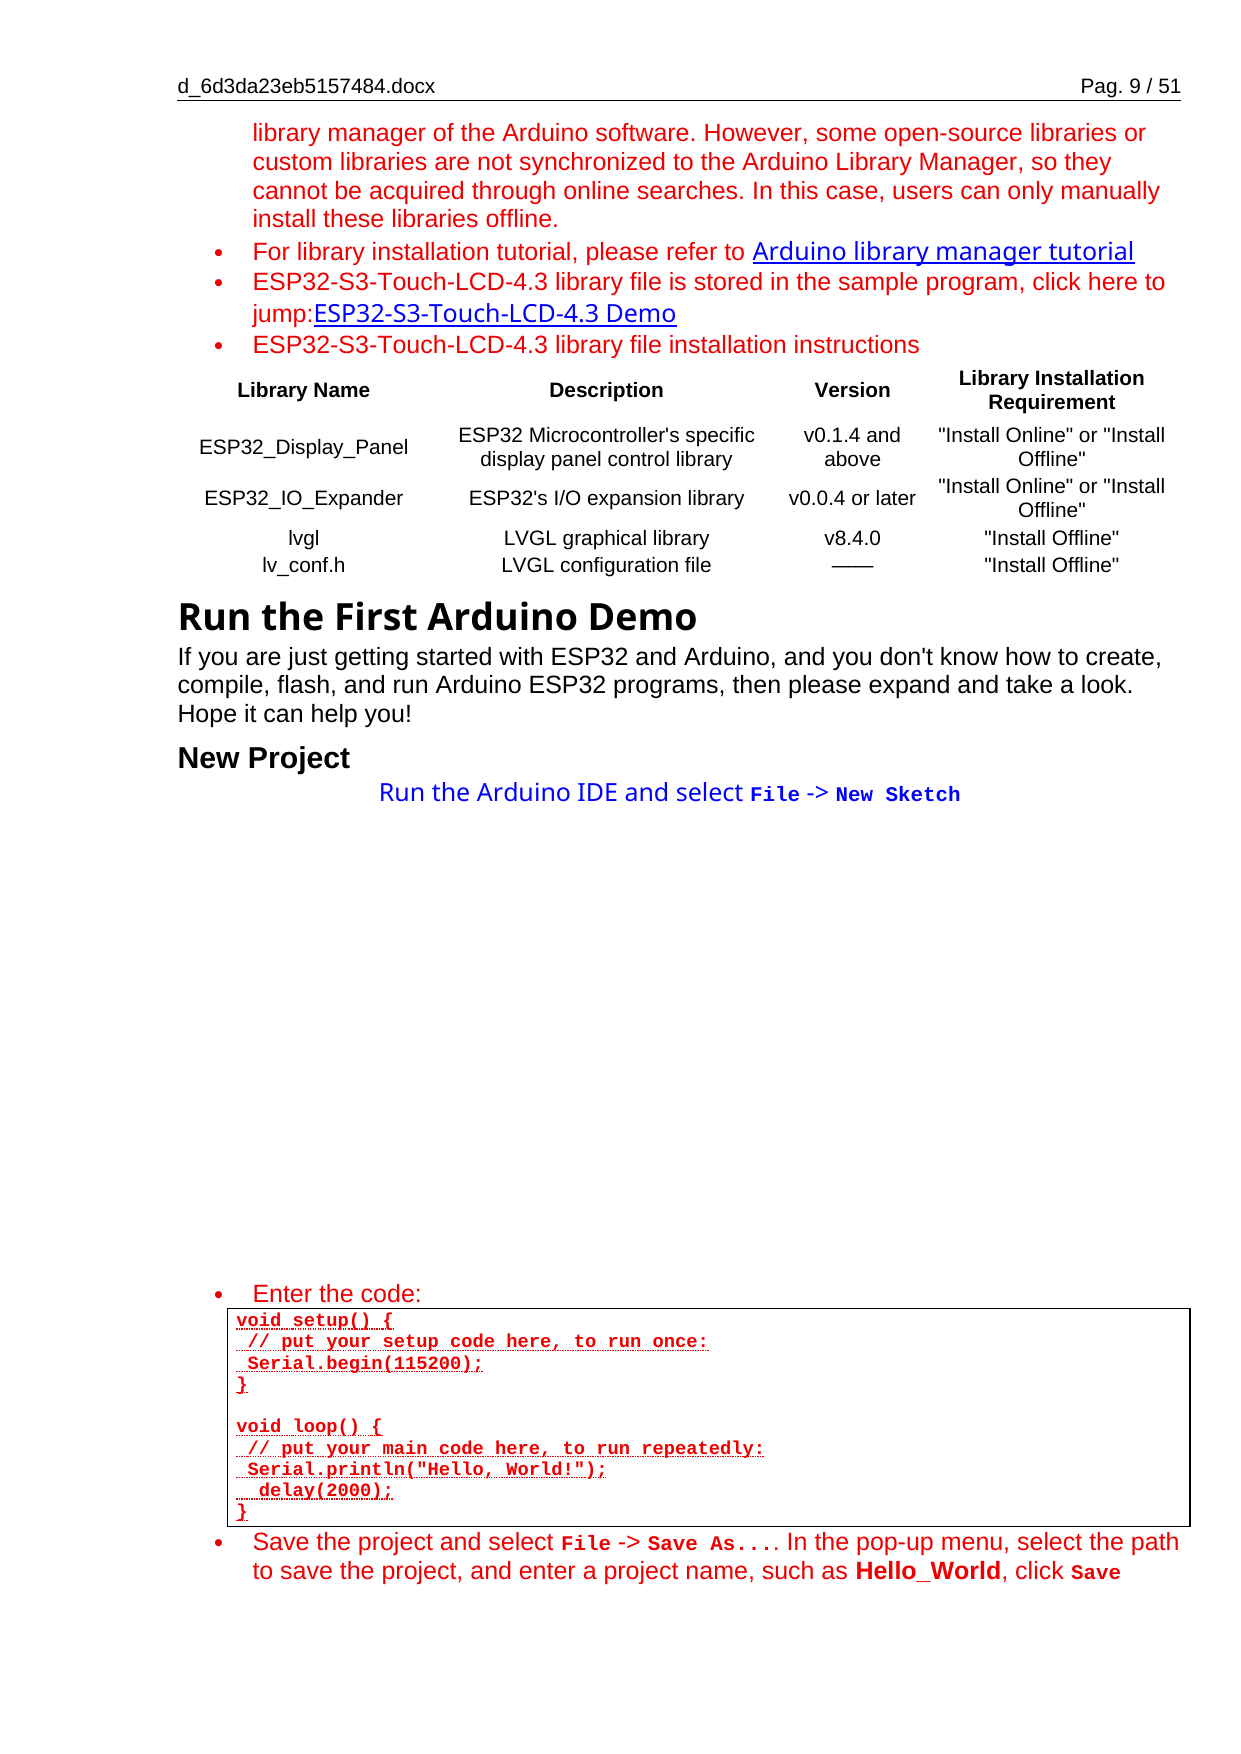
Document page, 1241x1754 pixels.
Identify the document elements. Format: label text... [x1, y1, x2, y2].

table_cell lv_conf.h [177, 551, 430, 578]
table_cell "Install Offline" [922, 524, 1181, 551]
text } [228, 1372, 1189, 1396]
text ESP32-S3-Touch-LCD-4.3 library file installation instructions [215, 330, 1181, 359]
table_cell "Install Online" or "Install Offline" [922, 422, 1181, 473]
text // put your main code here, to run repeatedly: [228, 1435, 1189, 1457]
table_cell ESP32_Display_Panel [177, 422, 430, 473]
table_cell v0.0.4 or later [783, 473, 922, 524]
text Serial.println("Hello, World!"); [228, 1457, 1189, 1478]
table_cell —— [783, 551, 922, 578]
table_cell "Install Offline" [922, 551, 1181, 578]
subtitle Run the First Arduino Demo [177, 590, 1181, 641]
text If you are just getting started with ESP32 and Arduino, and you don't know how to create, compile, flash, and run Arduino ESP32 programs, then please expand and take a look. Hope it can help you! [177, 641, 1181, 728]
table_header Library Name [177, 359, 430, 422]
text } [228, 1499, 1189, 1526]
table_header Description [430, 359, 783, 422]
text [215, 118, 1181, 233]
table_header Version [783, 359, 922, 422]
table_cell ESP32's I/O expansion library [430, 473, 783, 524]
table_cell ESP32_IO_Expander [177, 473, 430, 524]
text Enter the code: [215, 1279, 1181, 1308]
table_cell v8.4.0 [783, 524, 922, 551]
table_cell LVGL graphical library [430, 524, 783, 551]
text ESP32-S3-Touch-LCD-4.3 library file is stored in the sample program, click here to jump:ESP32-S3-Touch-LCD-4.3 Demo [215, 267, 1181, 330]
table_cell lvgl [177, 524, 430, 551]
text Run the Arduino IDE and select File -> New Sketch [177, 775, 1181, 1279]
text delay(2000); [228, 1478, 1189, 1499]
table_cell v0.1.4 and above [783, 422, 922, 473]
table_cell ESP32 Microcontroller's specific display panel control library [430, 422, 783, 473]
text For library installation tutorial, please refer to Arduino library manager tutorial [215, 233, 1181, 267]
table_header Library Installation Requirement [922, 359, 1181, 422]
text Serial.begin(115200); [228, 1350, 1189, 1372]
text void setup() { [228, 1309, 1189, 1329]
table_cell "Install Online" or "Install Offline" [922, 473, 1181, 524]
text Save the project and select File -> Save As.... In the pop-up menu, select the path to save the project, and enter a project name, such as Hello_World, click Save [215, 1527, 1181, 1586]
subtitle New Project [177, 740, 1181, 775]
table_cell LVGL configuration file [430, 551, 783, 578]
text void loop() { [228, 1414, 1189, 1435]
text // put your setup code here, to run once: [228, 1329, 1189, 1350]
